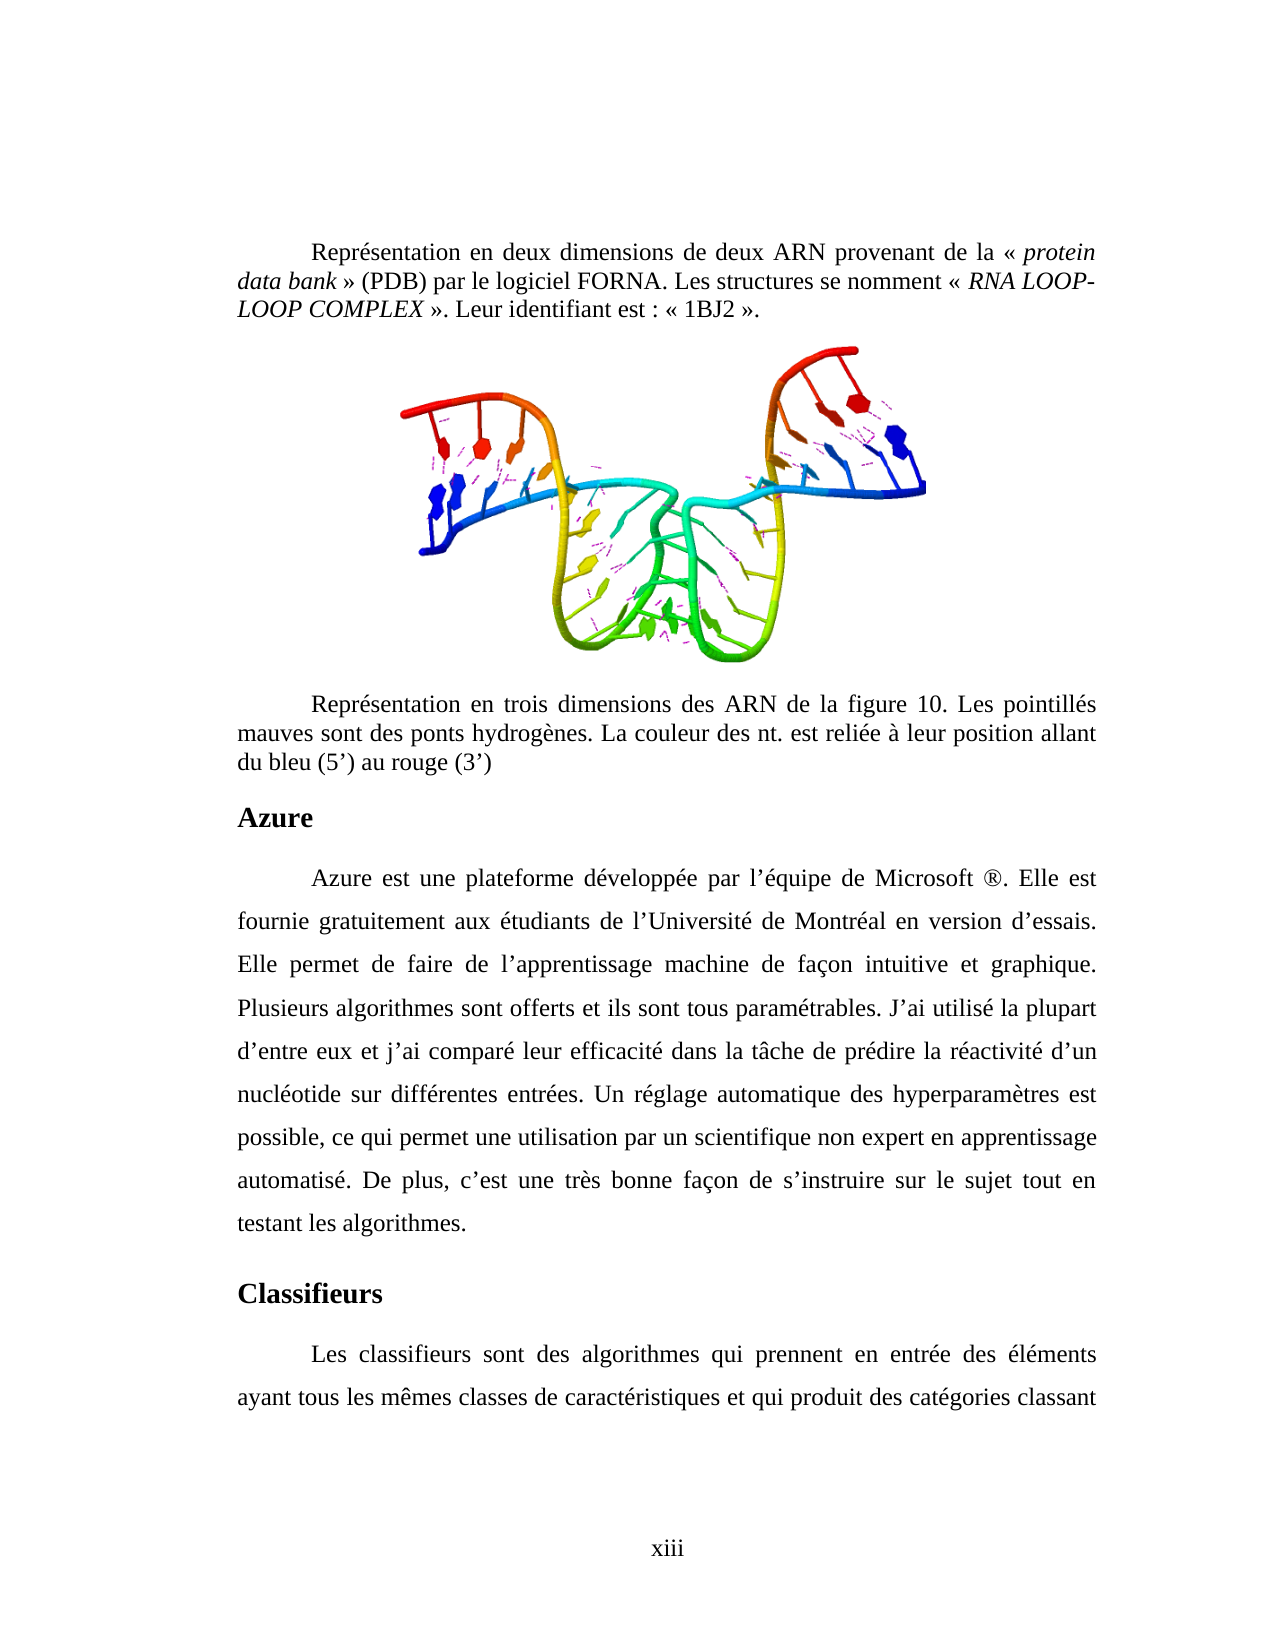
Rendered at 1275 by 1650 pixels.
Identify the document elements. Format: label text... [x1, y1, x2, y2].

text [237, 1339, 1098, 1411]
subtitle Classifieurs [237, 1276, 1098, 1310]
text Représentation en trois dimensions des ARN de la figure 10. Les pointillés mauves sont des ponts hydrogènes. La couleur des nt. est reliée à leur position allant du bleu (5’) au rouge (3’) [237, 689, 1098, 775]
text Représentation en deux dimensions de deux ARN provenant de la « protein data bank » (PDB) par le logiciel FORNA. Les structures se nomment « RNA LOOP-LOOP COMPLEX ». Leur identifiant est : « 1BJ2 ». [237, 237, 1098, 323]
picture [385, 335, 950, 663]
text Azure est une plateforme développée par l’équipe de Microsoft ®. Elle est fournie gratuitement aux étudiants de l’Université de Montréal en version d’essais. Elle permet de faire de l’apprentissage machine de façon intuitive et graphique. Plusieurs algorithmes sont offerts et ils sont tous paramétrables. J’ai utilisé la plupart d’entre eux et j’ai comparé leur efficacité dans la tâche de prédire la réactivité d’un nucléotide sur différentes entrées. Un réglage automatique des hyperparamètres est possible, ce qui permet une utilisation par un scientifique non expert en apprentissage automatisé. De plus, c’est une très bonne façon de s’instruire sur le sujet tout en testant les algorithmes. [237, 863, 1098, 1237]
subtitle Azure [237, 800, 1098, 834]
